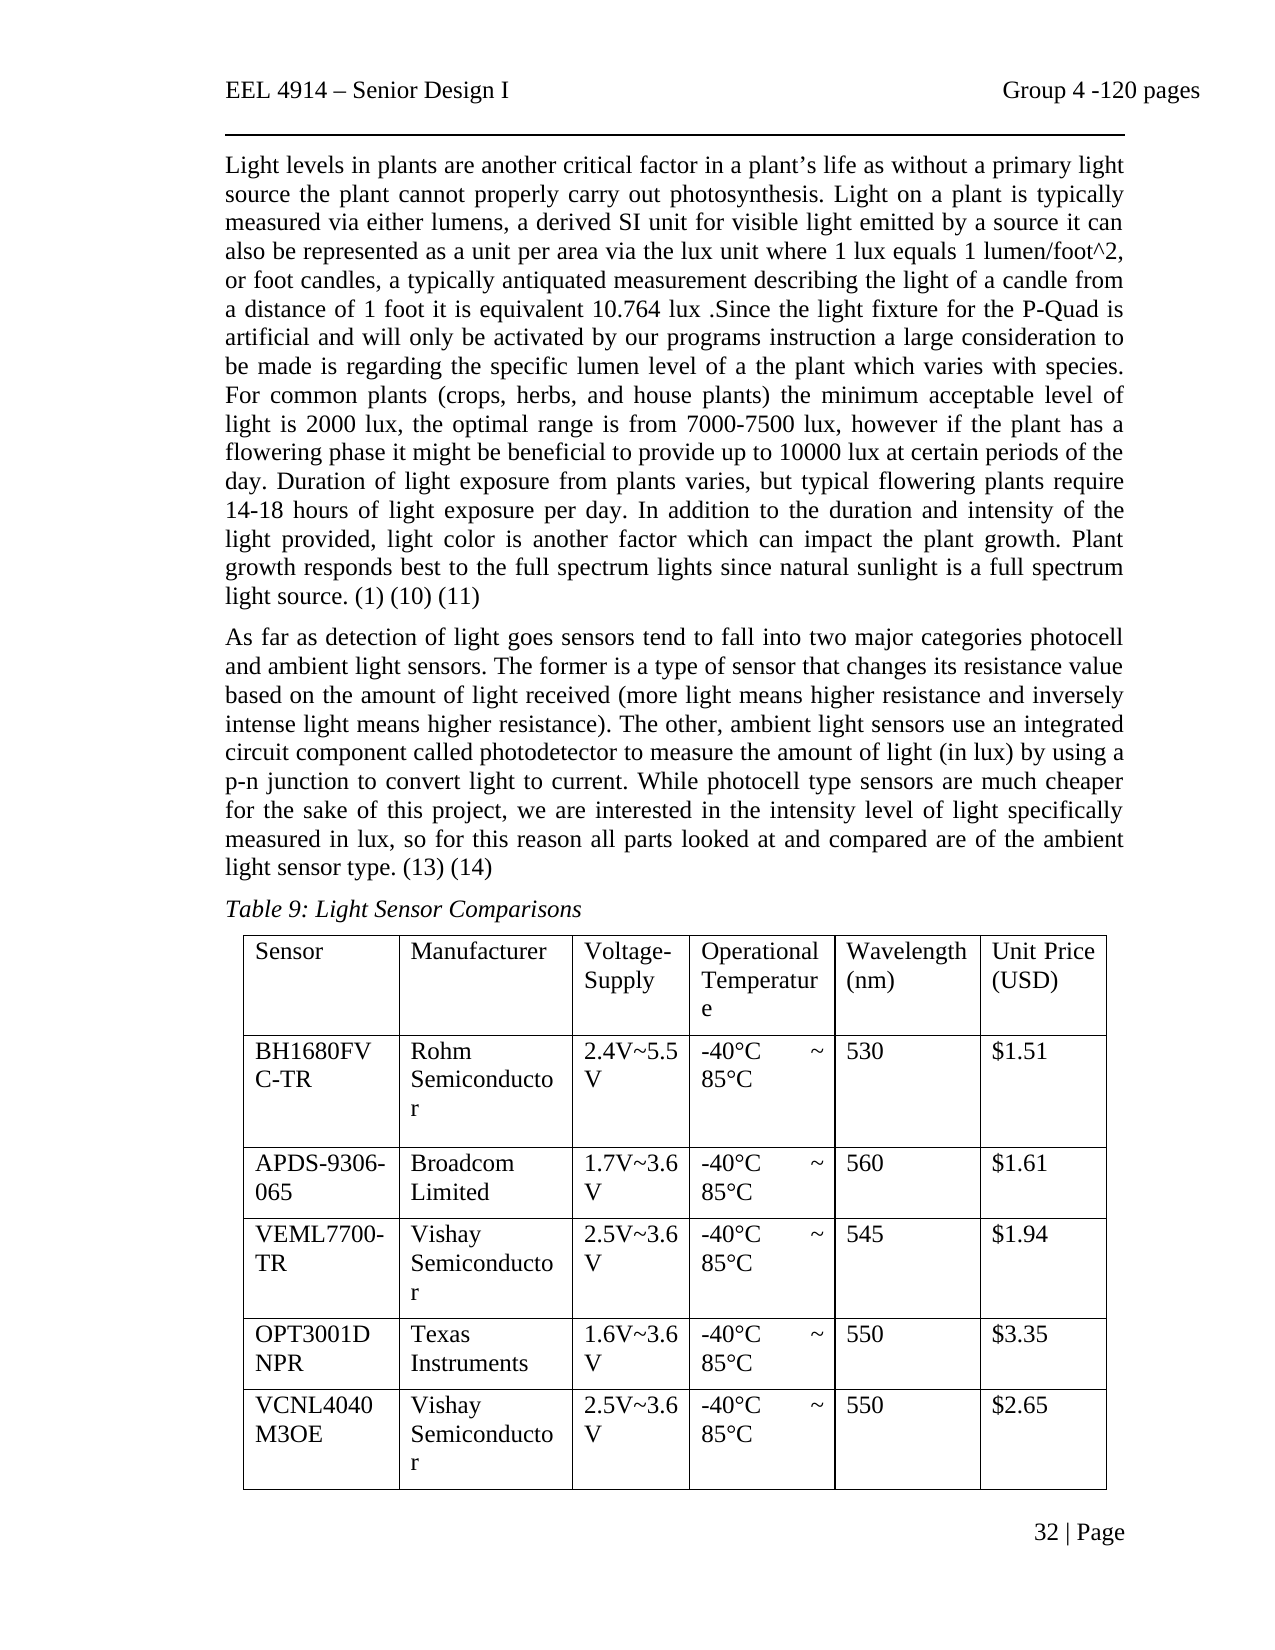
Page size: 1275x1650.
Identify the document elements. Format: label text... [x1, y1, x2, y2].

text Table 9: Light Sensor Comparisons [225, 894, 1125, 922]
text As far as detection of light goes sensors tend to fall into two major categories photocell and ambient light sensors. The former is a type of sensor that changes its resistance value based on the amount of light received (more light means higher resistance and inversely intense light means higher resistance). The other, ambient light sensors use an integrated circuit component called photodetector to measure the amount of light (in lux) by using a p-n junction to convert light to current. While photocell type sensors are much cheaper for the sake of this project, we are interested in the intensity level of light specifically measured in lux, so for this reason all parts looked at and compared are of the ambient light sensor type. (13) (14) [225, 622, 1125, 881]
table_cell Texas Instruments [400, 1319, 572, 1389]
table_cell 1.6V~3.6V [573, 1319, 689, 1389]
table_cell -40°C ~ 85°C [690, 1148, 834, 1218]
table_cell APDS-9306-065 [244, 1148, 399, 1218]
table_cell 2.4V~5.5V [573, 1036, 689, 1147]
table_header Unit Price (USD) [981, 936, 1106, 1035]
table_cell 2.5V~3.6V [573, 1219, 689, 1318]
table_header Sensor [244, 936, 399, 1035]
table_cell $1.61 [981, 1148, 1106, 1218]
table_cell $3.35 [981, 1319, 1106, 1389]
table_cell $1.94 [981, 1219, 1106, 1318]
table_cell $1.51 [981, 1036, 1106, 1147]
table_cell 530 [836, 1036, 980, 1147]
table_cell 550 [836, 1319, 980, 1389]
table_cell Broadcom Limited [400, 1148, 572, 1218]
table_cell VCNL4040M3OE [244, 1390, 399, 1489]
table_cell VEML7700-TR [244, 1219, 399, 1318]
table_cell OPT3001DNPR [244, 1319, 399, 1389]
table_cell Vishay Semiconductor [400, 1390, 572, 1489]
table_header Operational Temperature [690, 936, 834, 1035]
table_cell $2.65 [981, 1390, 1106, 1489]
table_cell -40°C ~ 85°C [690, 1319, 834, 1389]
text Light levels in plants are another critical factor in a plant’s life as without a primary light source the plant cannot properly carry out photosynthesis. Light on a plant is typically measured via either lumens, a derived SI unit for visible light emitted by a source it can also be represented as a unit per area via the lux unit where 1 lux equals 1 lumen/foot^2, or foot candles, a typically antiquated measurement describing the light of a candle from a distance of 1 foot it is equivalent 10.764 lux .Since the light fixture for the P-Quad is artificial and will only be activated by our programs instruction a large consideration to be made is regarding the specific lumen level of a the plant which varies with species. For common plants (crops, herbs, and house plants) the minimum acceptable level of light is 2000 lux, the optimal range is from 7000-7500 lux, however if the plant has a flowering phase it might be beneficial to provide up to 10000 lux at certain periods of the day. Duration of light exposure from plants varies, but typical flowering plants require 14-18 hours of light exposure per day. In addition to the duration and intensity of the light provided, light color is another factor which can impact the plant growth. Plant growth responds best to the full spectrum lights since natural sunlight is a full spectrum light source. (1) (10) (11) [225, 150, 1125, 610]
table_cell -40°C ~ 85°C [690, 1390, 834, 1489]
table_cell 2.5V~3.6V [573, 1390, 689, 1489]
table_cell -40°C ~ 85°C [690, 1219, 834, 1318]
table_cell 1.7V~3.6V [573, 1148, 689, 1218]
table_cell -40°C ~ 85°C [690, 1036, 834, 1147]
table_header Manufacturer [400, 936, 572, 1035]
table_header Wavelength (nm) [836, 936, 980, 1035]
table_cell 550 [836, 1390, 980, 1489]
table_cell 560 [836, 1148, 980, 1218]
table_cell BH1680FVC-TR [244, 1036, 399, 1147]
table_cell Rohm Semiconductor [400, 1036, 572, 1147]
table_cell Vishay Semiconductor [400, 1219, 572, 1318]
table_cell 545 [836, 1219, 980, 1318]
table_header Voltage-Supply [573, 936, 689, 1035]
